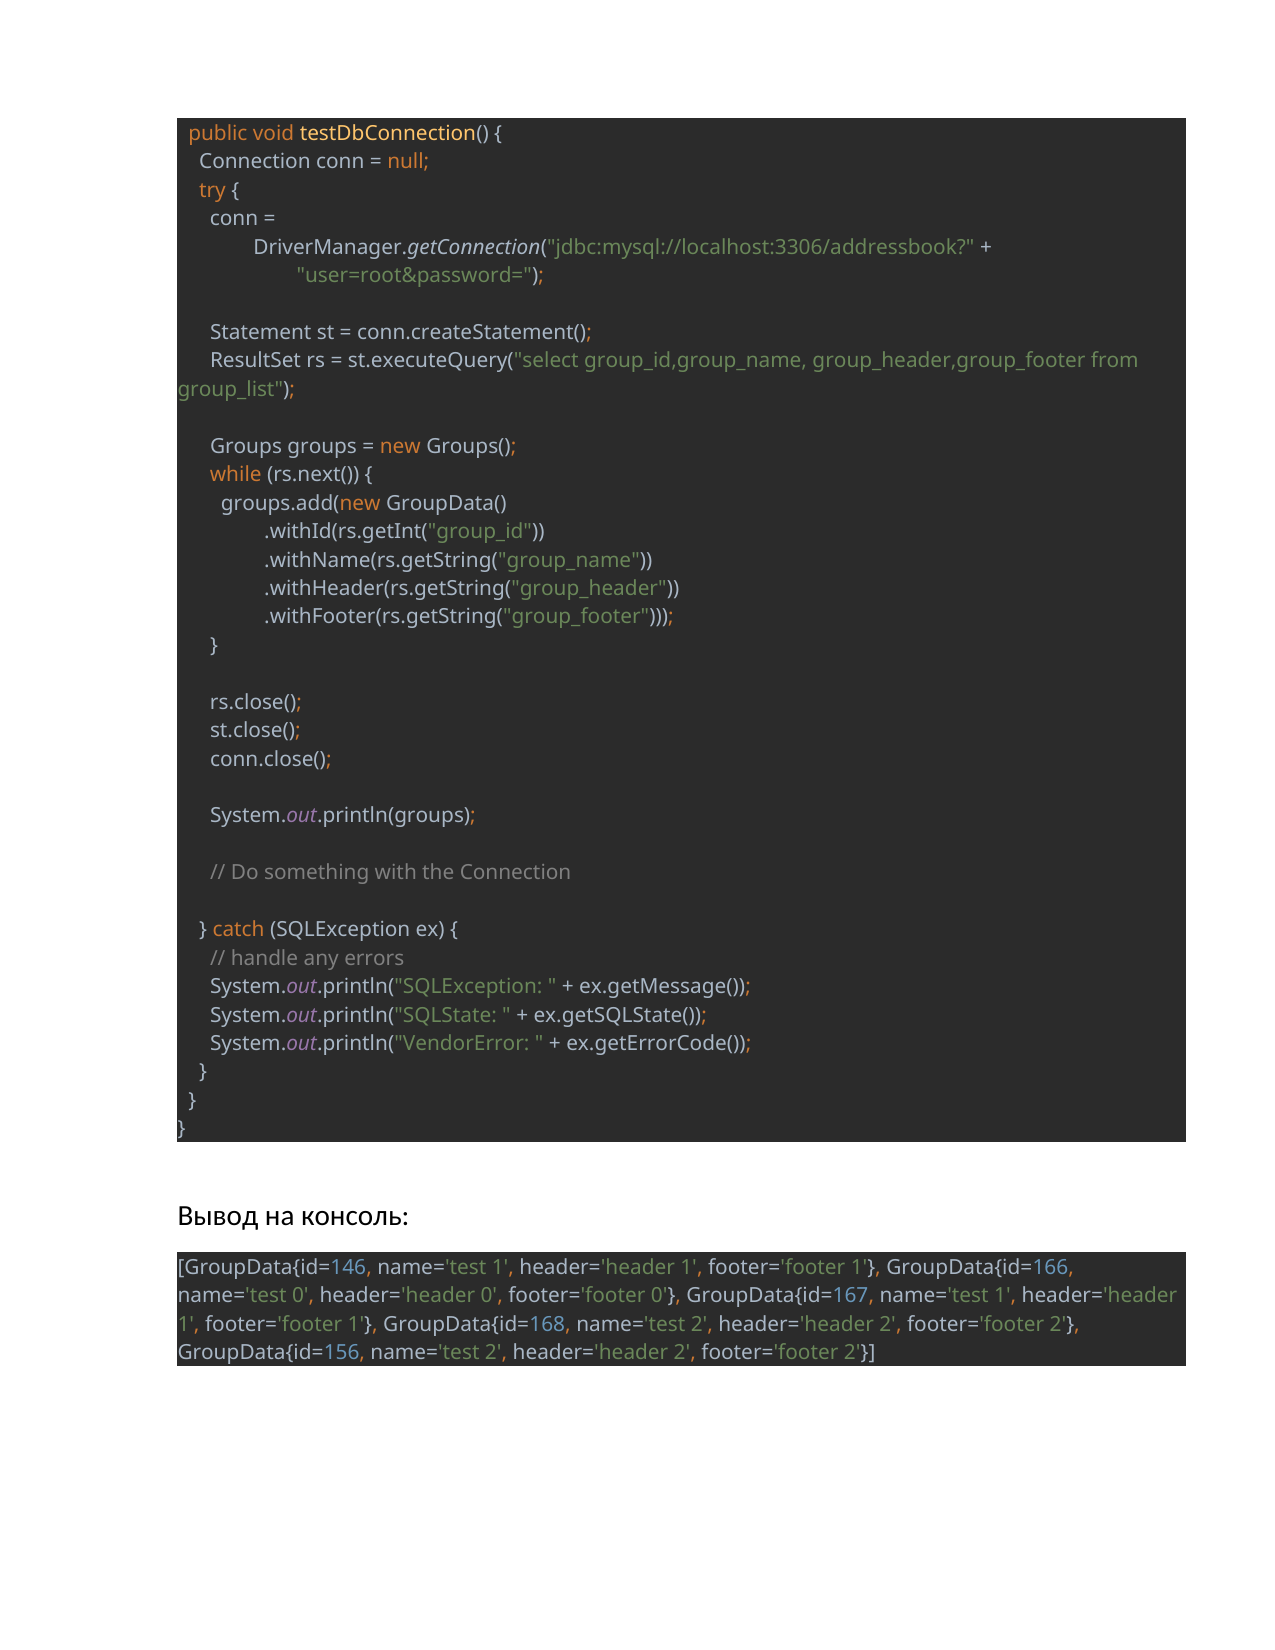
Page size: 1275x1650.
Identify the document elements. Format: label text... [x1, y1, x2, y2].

text Вывод на консоль: [177, 1197, 1186, 1233]
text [177, 118, 1186, 1142]
text [GroupData{id=146, name='test 1', header='header 1', footer='footer 1'}, GroupData{id=166, name='test 0', header='header 0', footer='footer 0'}, GroupData{id=167, name='test 1', header='header 1', footer='footer 1'}, GroupData{id=168, name='test 2', header='header 2', footer='footer 2'}, GroupData{id=156, name='test 2', header='header 2', footer='footer 2'}] [177, 1252, 1186, 1366]
